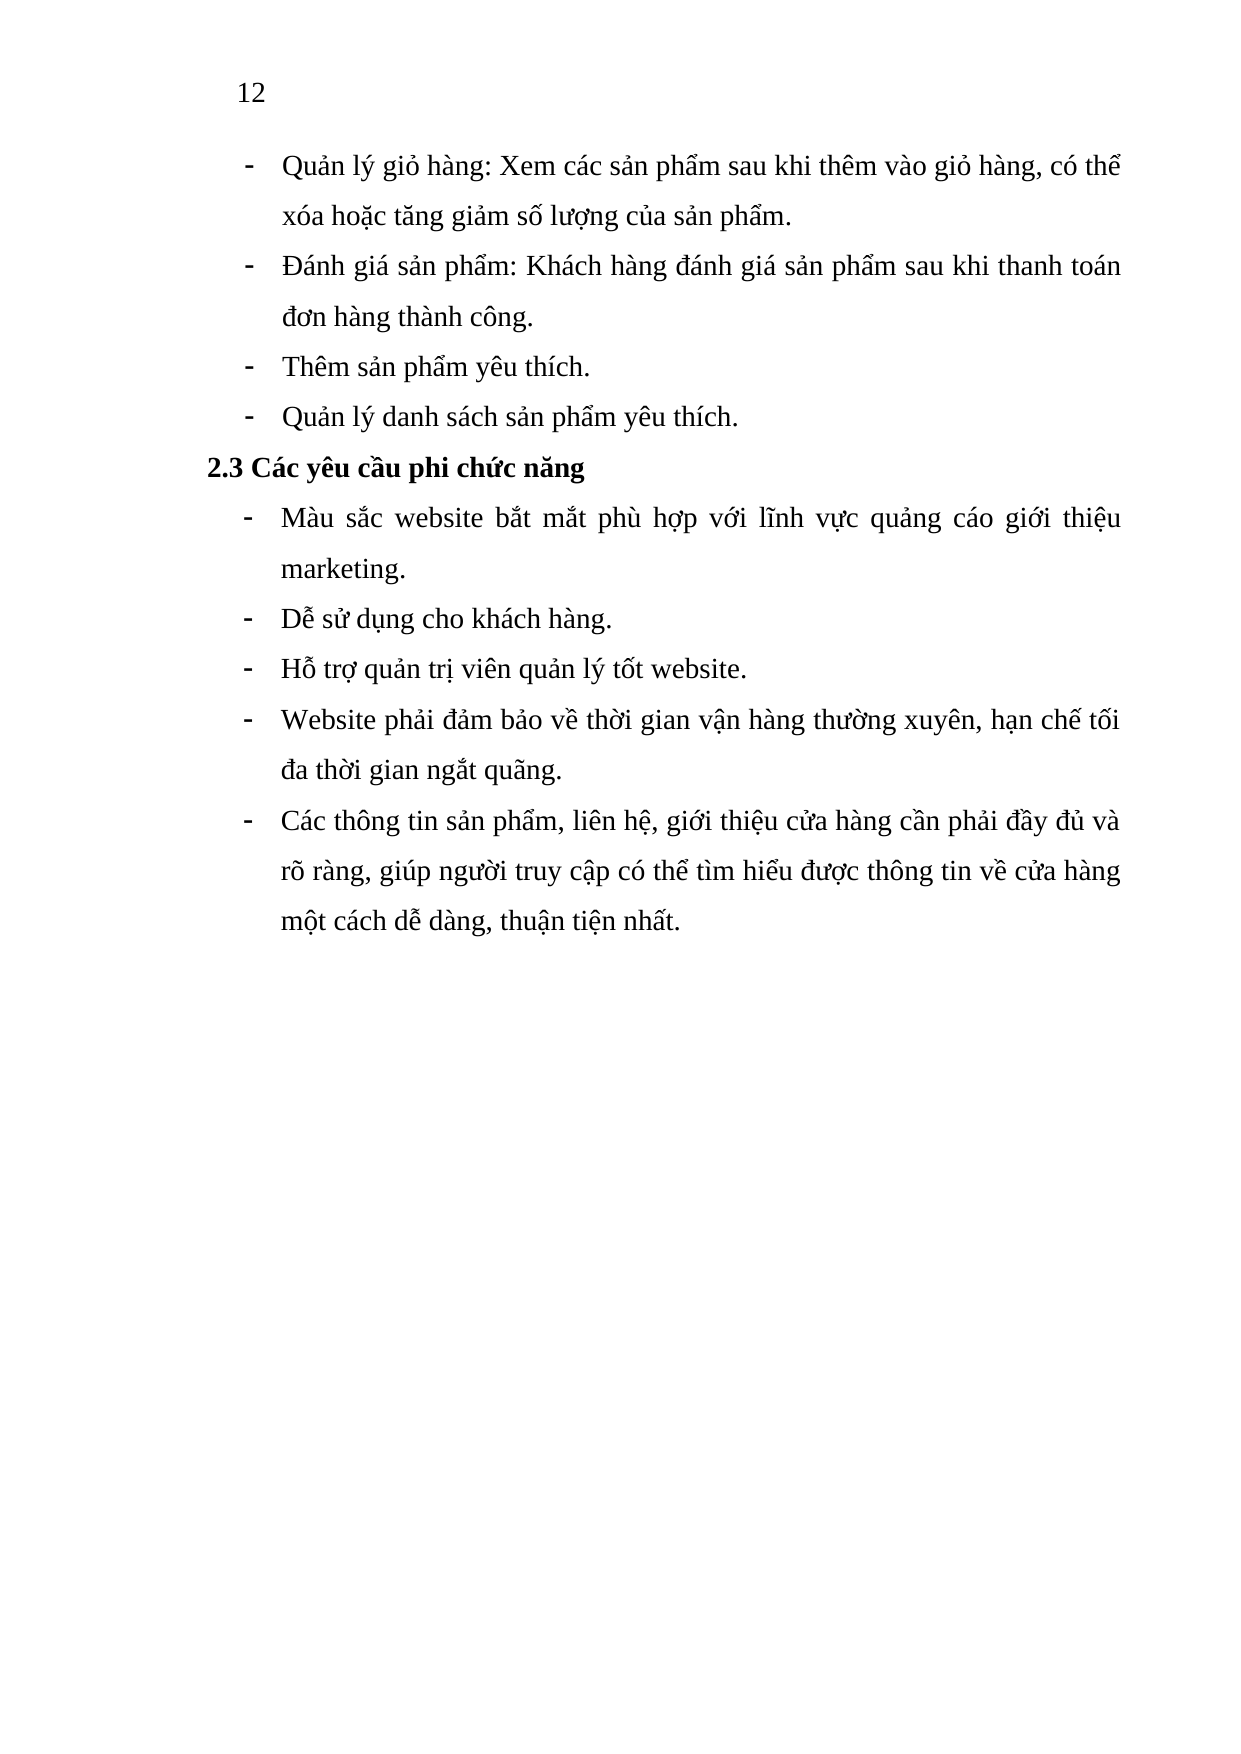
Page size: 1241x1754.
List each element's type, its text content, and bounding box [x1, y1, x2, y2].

list Quản lý danh sách sản phẩm yêu thích. [244, 399, 1122, 433]
list Website phải đảm bảo về thời gian vận hàng thường xuyên, hạn chế tối đa thời gian ngắt quãng. [243, 702, 1122, 786]
subtitle 2.3 Các yêu cầu phi chức năng [207, 450, 1122, 483]
list Dễ sử dụng cho khách hàng. [243, 601, 1122, 635]
list Các thông tin sản phẩm, liên hệ, giới thiệu cửa hàng cần phải đầy đủ và rõ ràng, giúp người truy cập có thể tìm hiểu được thông tin về cửa hàng một cách dễ dàng, thuận tiện nhất. [243, 803, 1122, 937]
list Màu sắc website bắt mắt phù hợp với lĩnh vực quảng cáo giới thiệu marketing. [243, 500, 1122, 584]
list Quản lý giỏ hàng: Xem các sản phẩm sau khi thêm vào giỏ hàng, có thể xóa hoặc tăng giảm số lượng của sản phẩm. [244, 148, 1122, 232]
list Thêm sản phẩm yêu thích. [244, 349, 1122, 383]
list Hỗ trợ quản trị viên quản lý tốt website. [243, 651, 1122, 685]
list Đánh giá sản phẩm: Khách hàng đánh giá sản phẩm sau khi thanh toán đơn hàng thành công. [244, 248, 1122, 332]
